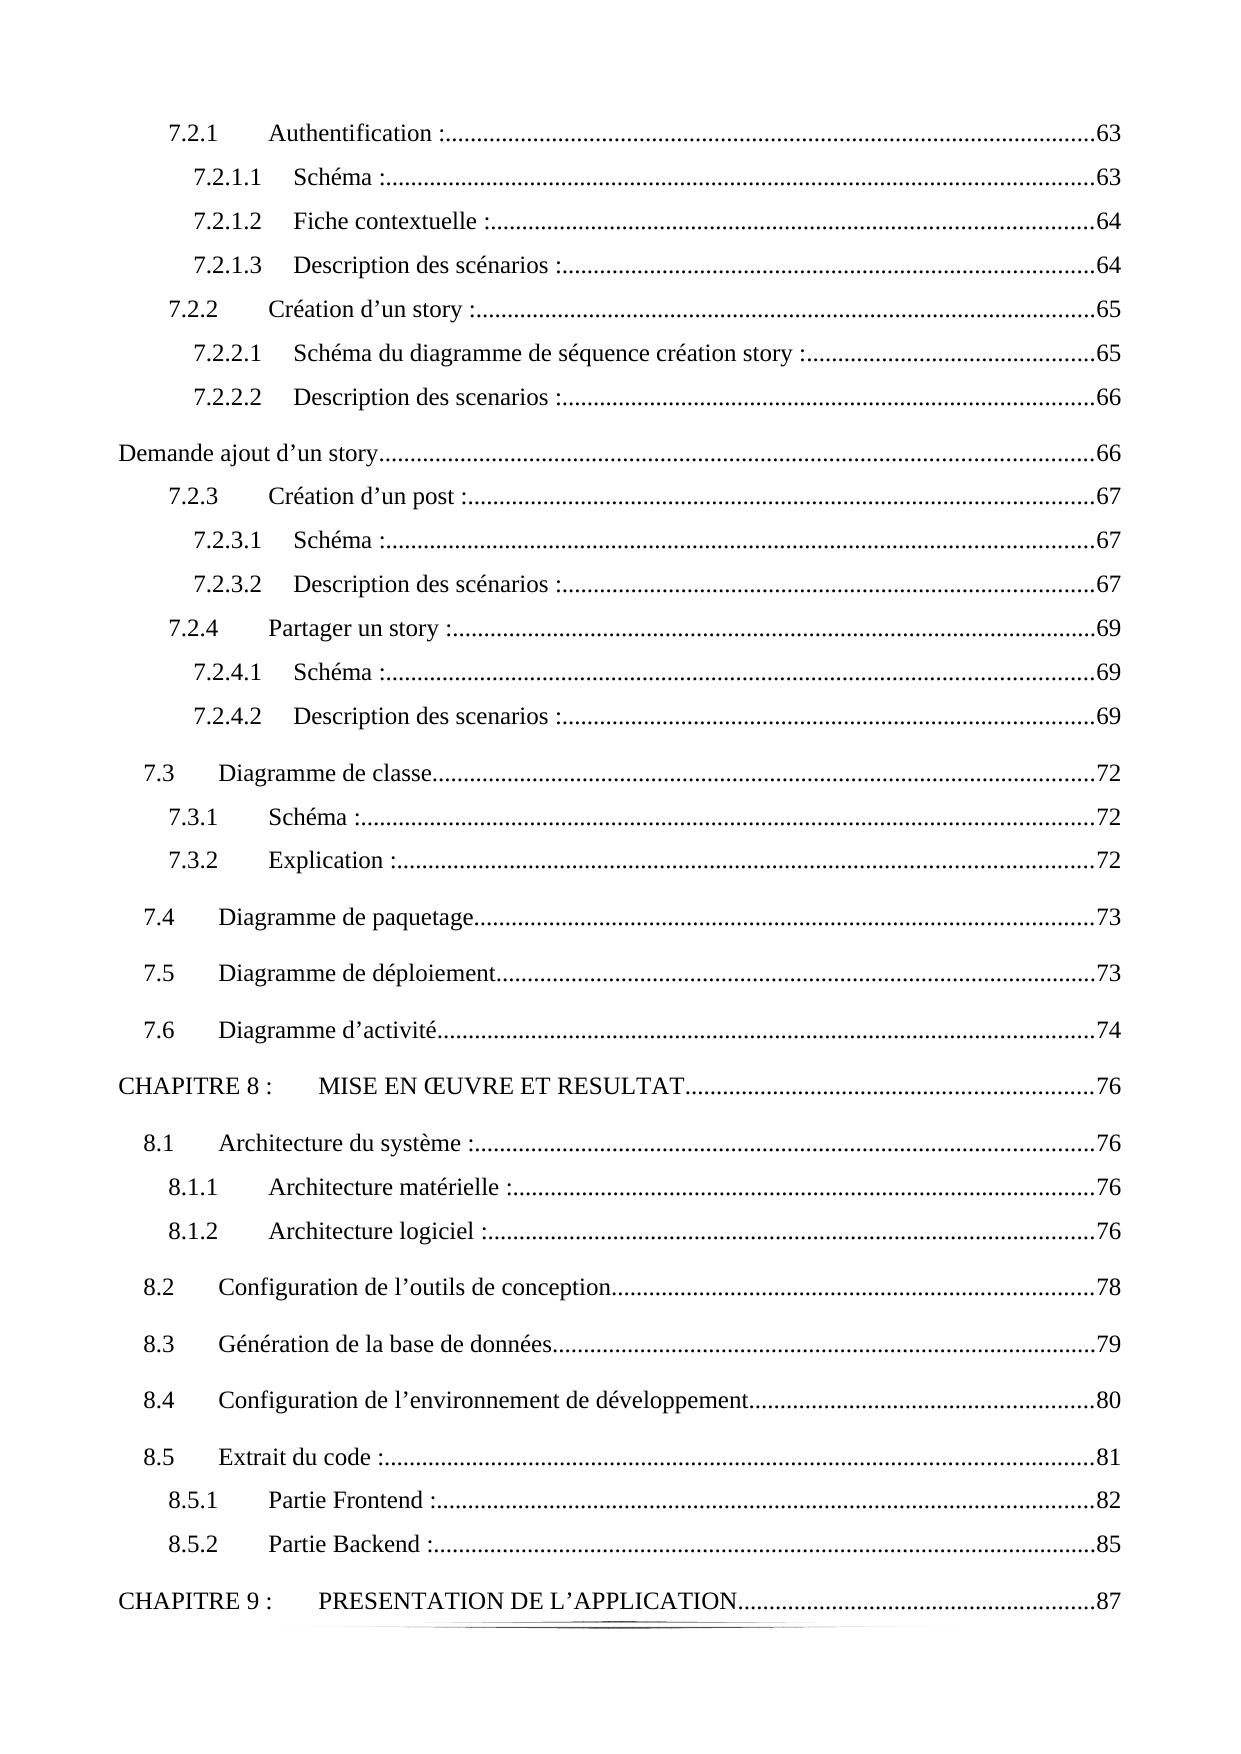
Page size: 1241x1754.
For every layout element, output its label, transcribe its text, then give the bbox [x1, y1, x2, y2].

text 7.2.4 Partager un story : 69 [168, 613, 1122, 642]
text CHAPITRE 9 : PRESENTATION DE L’APPLICATION 87 [118, 1586, 1122, 1615]
text 7.2.4.1 Schéma : 69 [193, 657, 1122, 686]
text 8.1 Architecture du système : 76 [143, 1128, 1122, 1157]
text 7.2.1.1 Schéma : 63 [193, 162, 1122, 191]
text 7.2.2.2 Description des scenarios : 66 [193, 382, 1122, 411]
picture [170, 1621, 1069, 1629]
text 7.2.3.1 Schéma : 67 [193, 525, 1122, 554]
text 8.3 Génération de la base de données 79 [143, 1329, 1122, 1357]
text 7.6 Diagramme d’activité 74 [143, 1015, 1122, 1044]
text 7.2.1 Authentification : 63 [168, 118, 1122, 147]
text 8.2 Configuration de l’outils de conception 78 [143, 1272, 1122, 1301]
text 7.3 Diagramme de classe 72 [143, 758, 1122, 786]
text 8.4 Configuration de l’environnement de développement 80 [143, 1385, 1122, 1414]
text 7.3.1 Schéma : 72 [168, 802, 1122, 830]
text 8.5 Extrait du code : 81 [143, 1442, 1122, 1470]
text 7.5 Diagramme de déploiement 73 [143, 958, 1122, 987]
text 7.2.3.2 Description des scénarios : 67 [193, 569, 1122, 598]
text CHAPITRE 8 : MISE EN ŒUVRE ET RESULTAT 76 [118, 1071, 1122, 1100]
text 7.2.4.2 Description des scenarios : 69 [193, 701, 1122, 730]
text 8.1.2 Architecture logiciel : 76 [168, 1216, 1122, 1244]
text Demande ajout d’un story 66 [118, 438, 1122, 467]
text 7.2.2 Création d’un story : 65 [168, 294, 1122, 323]
text 7.2.2.1 Schéma du diagramme de séquence création story : 65 [193, 338, 1122, 367]
text 7.4 Diagramme de paquetage 73 [143, 902, 1122, 931]
text 8.5.2 Partie Backend : 85 [168, 1529, 1122, 1558]
text 8.1.1 Architecture matérielle : 76 [168, 1172, 1122, 1201]
text 7.2.1.2 Fiche contextuelle : 64 [193, 206, 1122, 235]
text 7.3.2 Explication : 72 [168, 846, 1122, 874]
text 7.2.1.3 Description des scénarios : 64 [193, 250, 1122, 279]
text 8.5.1 Partie Frontend : 82 [168, 1486, 1122, 1514]
text 7.2.3 Création d’un post : 67 [168, 481, 1122, 510]
